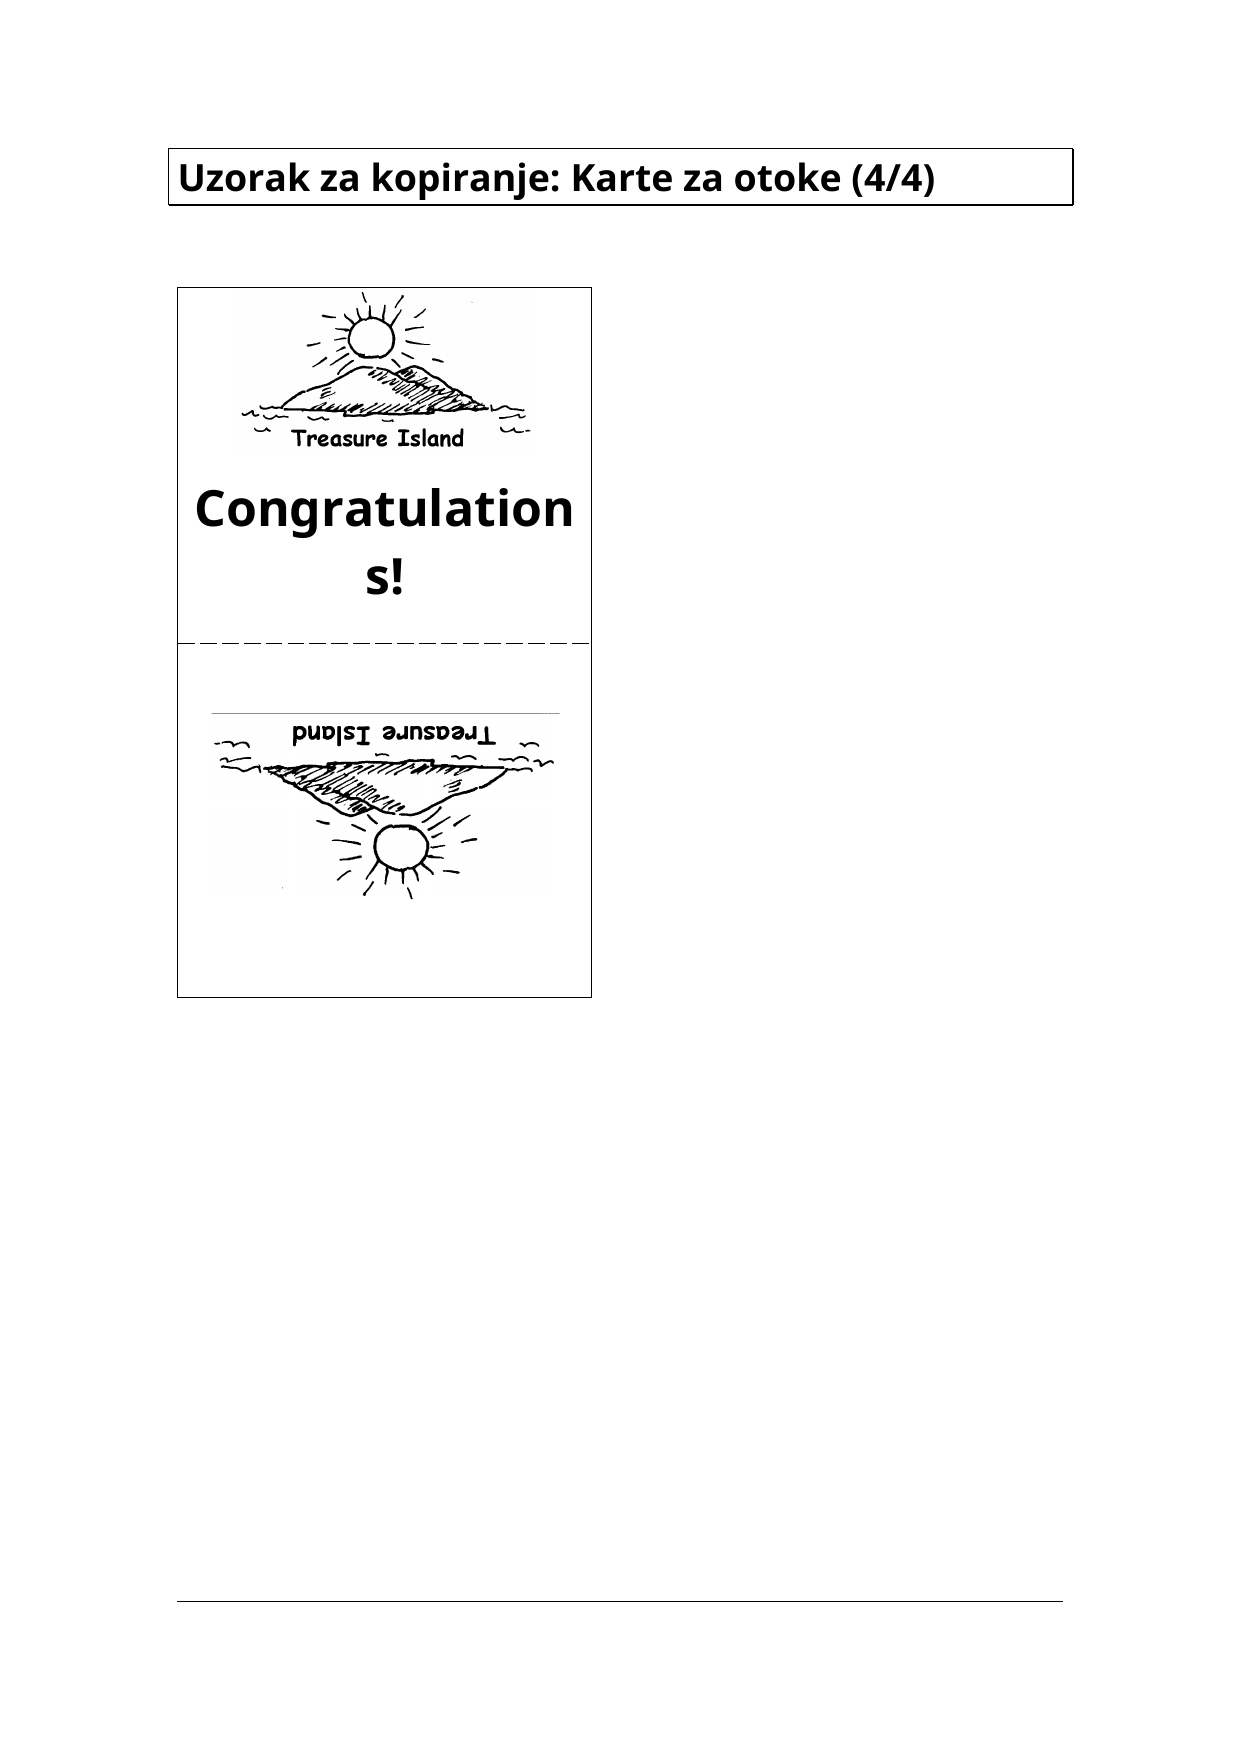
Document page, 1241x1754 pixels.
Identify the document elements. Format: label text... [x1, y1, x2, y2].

picture [236, 288, 533, 457]
title Uzorak za kopiranje: Karte za otoke (4/4) [169, 149, 1072, 204]
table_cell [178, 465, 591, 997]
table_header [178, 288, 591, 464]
